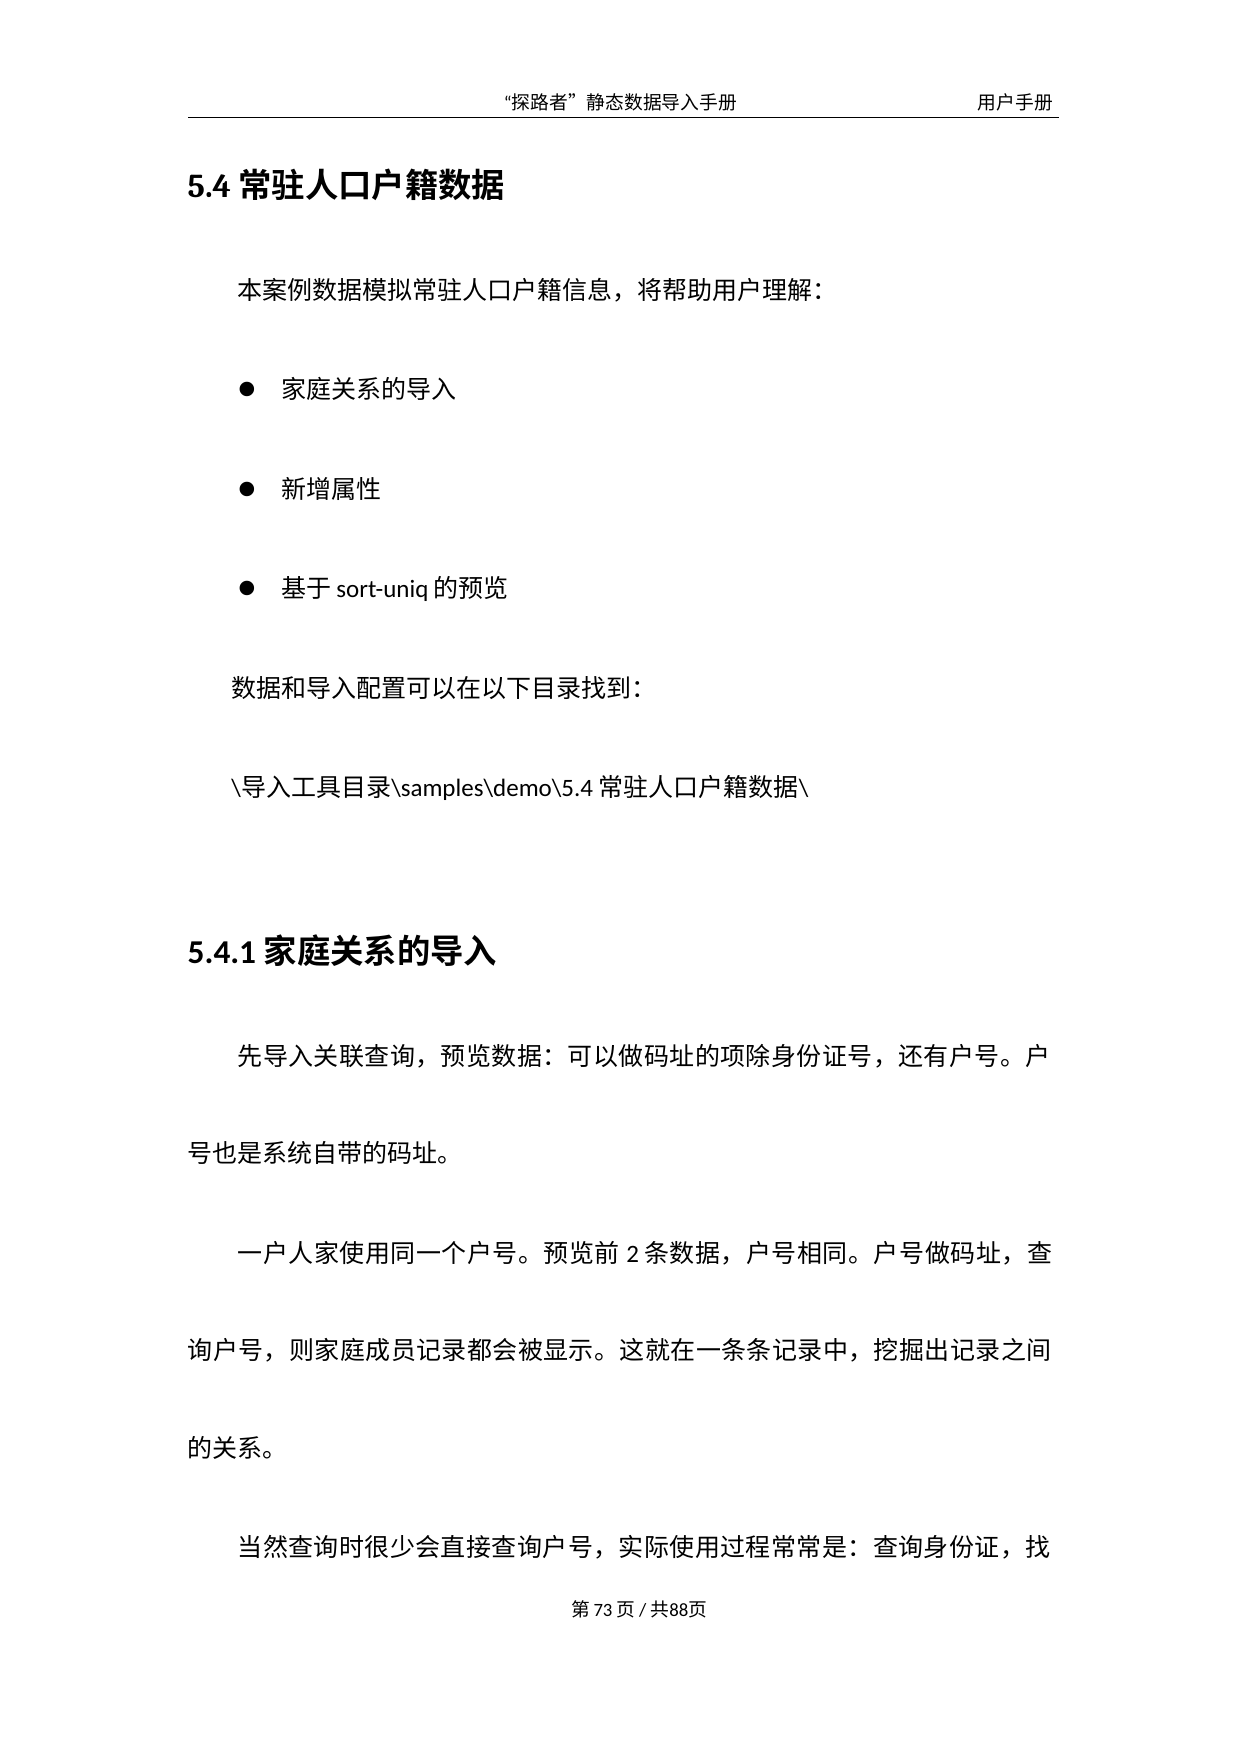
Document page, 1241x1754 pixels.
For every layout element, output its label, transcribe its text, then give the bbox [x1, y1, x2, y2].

list 基于sort-uniq的预览 [237, 554, 1053, 619]
list 新增属性 [237, 455, 1053, 520]
text 一户人家使用同一个户号。预览前2条数据，户号相同。户号做码址，查询户号，则家庭成员记录都会被显示。这就在一条条记录中，挖掘出记录之间的关系。 [187, 1219, 1053, 1479]
list 数据和导入配置可以在以下目录找到： [231, 654, 1053, 719]
text 本案例数据模拟常驻人口户籍信息，将帮助用户理解： [187, 256, 1053, 321]
list \导入工具目录\samples\demo\5.4 常驻人口户籍数据\ [231, 753, 1053, 818]
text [187, 1513, 1053, 1578]
text 先导入关联查询，预览数据：可以做码址的项除身份证号，还有户号。户号也是系统自带的码址。 [187, 1022, 1053, 1184]
subtitle 家庭关系的导入 [187, 916, 1053, 981]
subtitle 常驻人口户籍数据 [187, 151, 1053, 216]
list 家庭关系的导入 [237, 356, 1053, 421]
